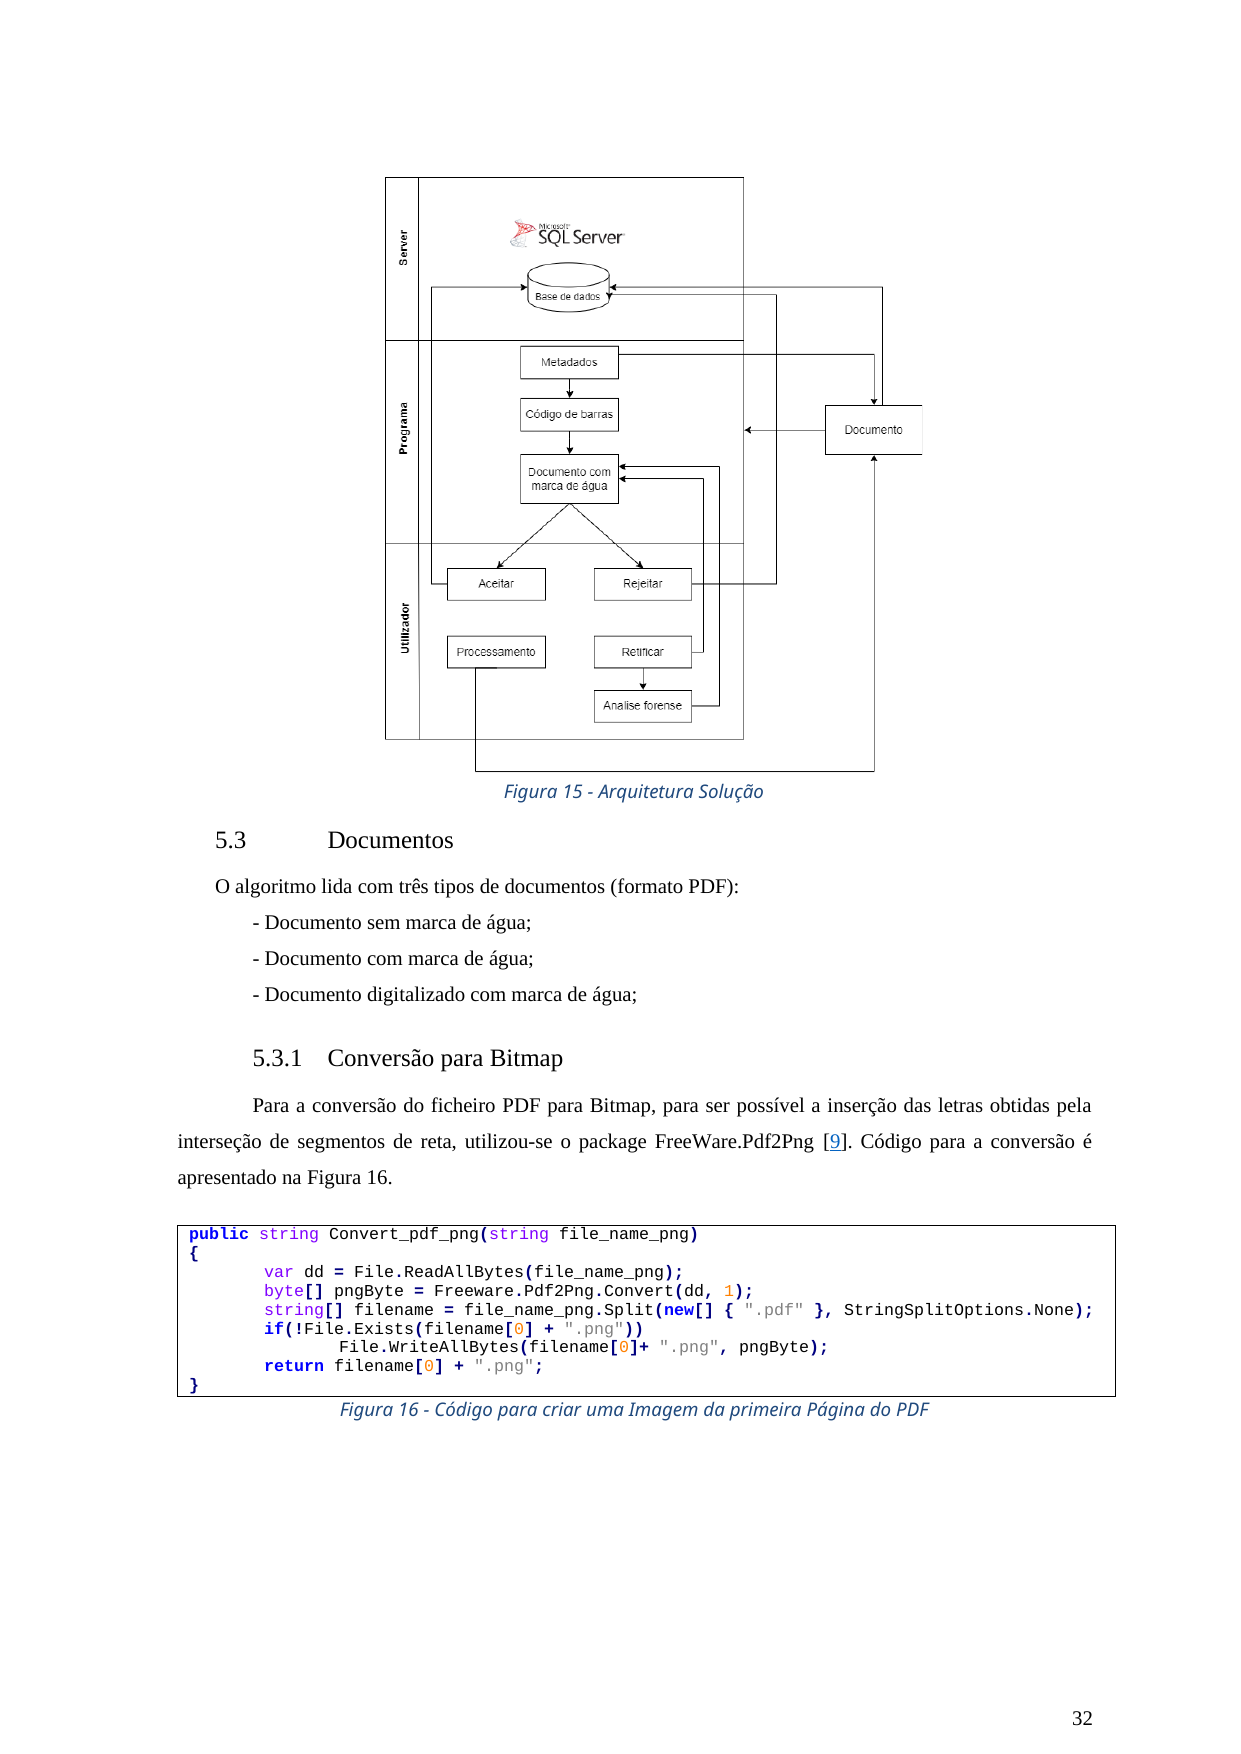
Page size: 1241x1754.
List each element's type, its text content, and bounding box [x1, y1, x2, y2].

text O algoritmo lida com três tipos de documentos (formato PDF): [177, 874, 1092, 898]
text Figura 15 - Arquitetura Solução [177, 778, 1092, 804]
text - Documento sem marca de água; [177, 910, 1092, 934]
text Para a conversão do ficheiro PDF para Bitmap, para ser possível a inserção das letras obtidas pela interseção de segmentos de reta, utilizou-se o package FreeWare.Pdf2Png [9]. Código para a conversão é apresentado na Figura 16. [177, 1093, 1092, 1189]
text - Documento com marca de água; [177, 946, 1092, 970]
picture [385, 177, 923, 779]
table_header public string Convert_pdf_png(string file_name_png) { var dd = File.ReadAllBytes(file_name_png); byte[] pngByte = Freeware.Pdf2Png.Convert(dd, 1); string[] filename = file_name_png.Split(new[] { ".pdf" }, StringSplitOptions.None); if(!File.Exists(filename[0] + ".png")) File.WriteAllBytes(filename[0]+ ".png", pngByte); return filename[0] + ".png"; } [178, 1226, 1115, 1396]
text 5.3.1 Conversão para Bitmap [177, 1043, 1092, 1072]
subtitle Documentos [215, 825, 1092, 853]
text - Documento digitalizado com marca de água; [177, 982, 1092, 1006]
text Figura 16 - Código para criar uma Imagem da primeira Página do PDF [177, 1397, 1092, 1422]
